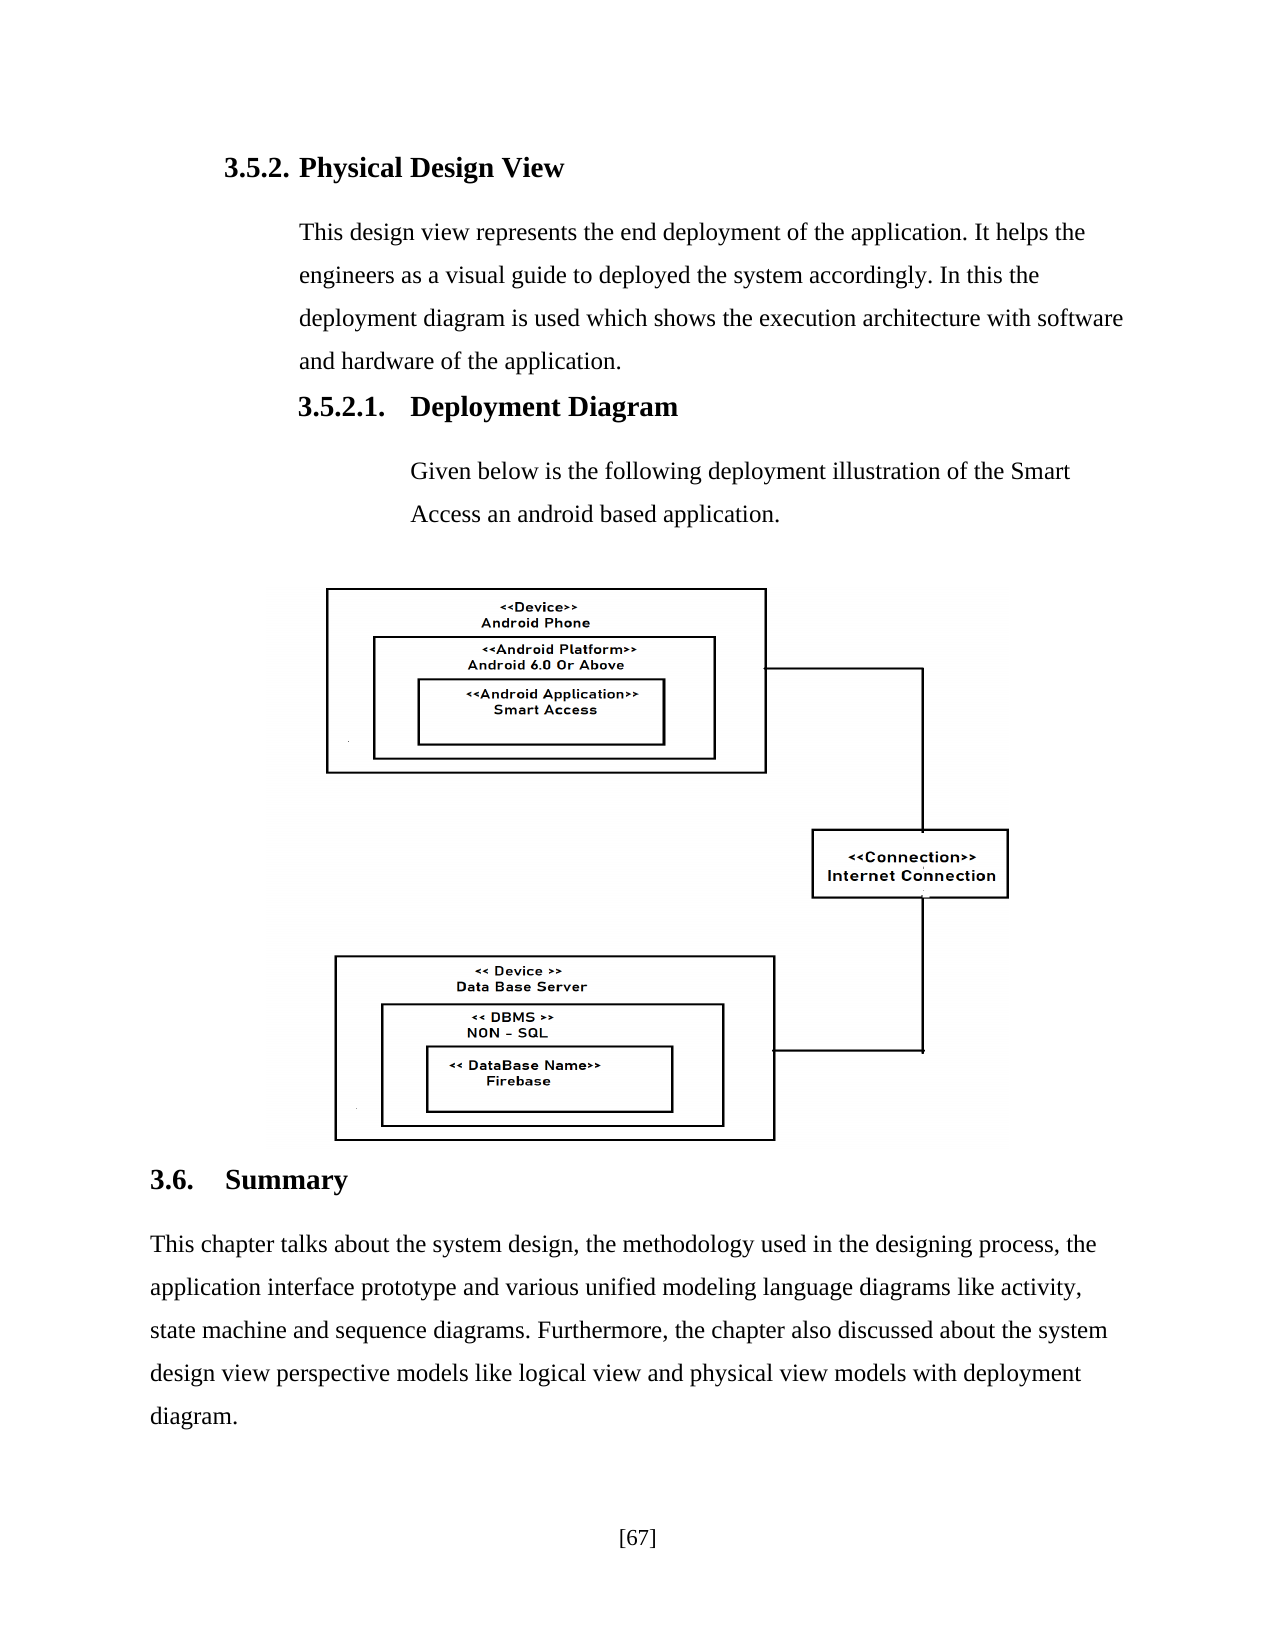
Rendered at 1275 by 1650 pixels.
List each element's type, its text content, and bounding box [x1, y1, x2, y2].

list Summary [150, 1162, 1125, 1195]
picture [265, 585, 1010, 1149]
list Deployment Diagram [298, 389, 1125, 423]
text Given below is the following deployment illustration of the Smart Access an android based application. [410, 456, 1125, 528]
list Physical Design View [224, 150, 1125, 183]
text This chapter talks about the system design, the methodology used in the designing process, the application interface prototype and various unified modeling language diagrams like activity, state machine and sequence diagrams. Furthermore, the chapter also discussed about the system design view perspective models like logical view and physical view models with deployment diagram. [150, 1229, 1125, 1430]
text This design view represents the end deployment of the application. It helps the engineers as a visual guide to deployed the system accordingly. In this the deployment diagram is used which shows the execution architecture with software and hardware of the application. [299, 217, 1125, 375]
